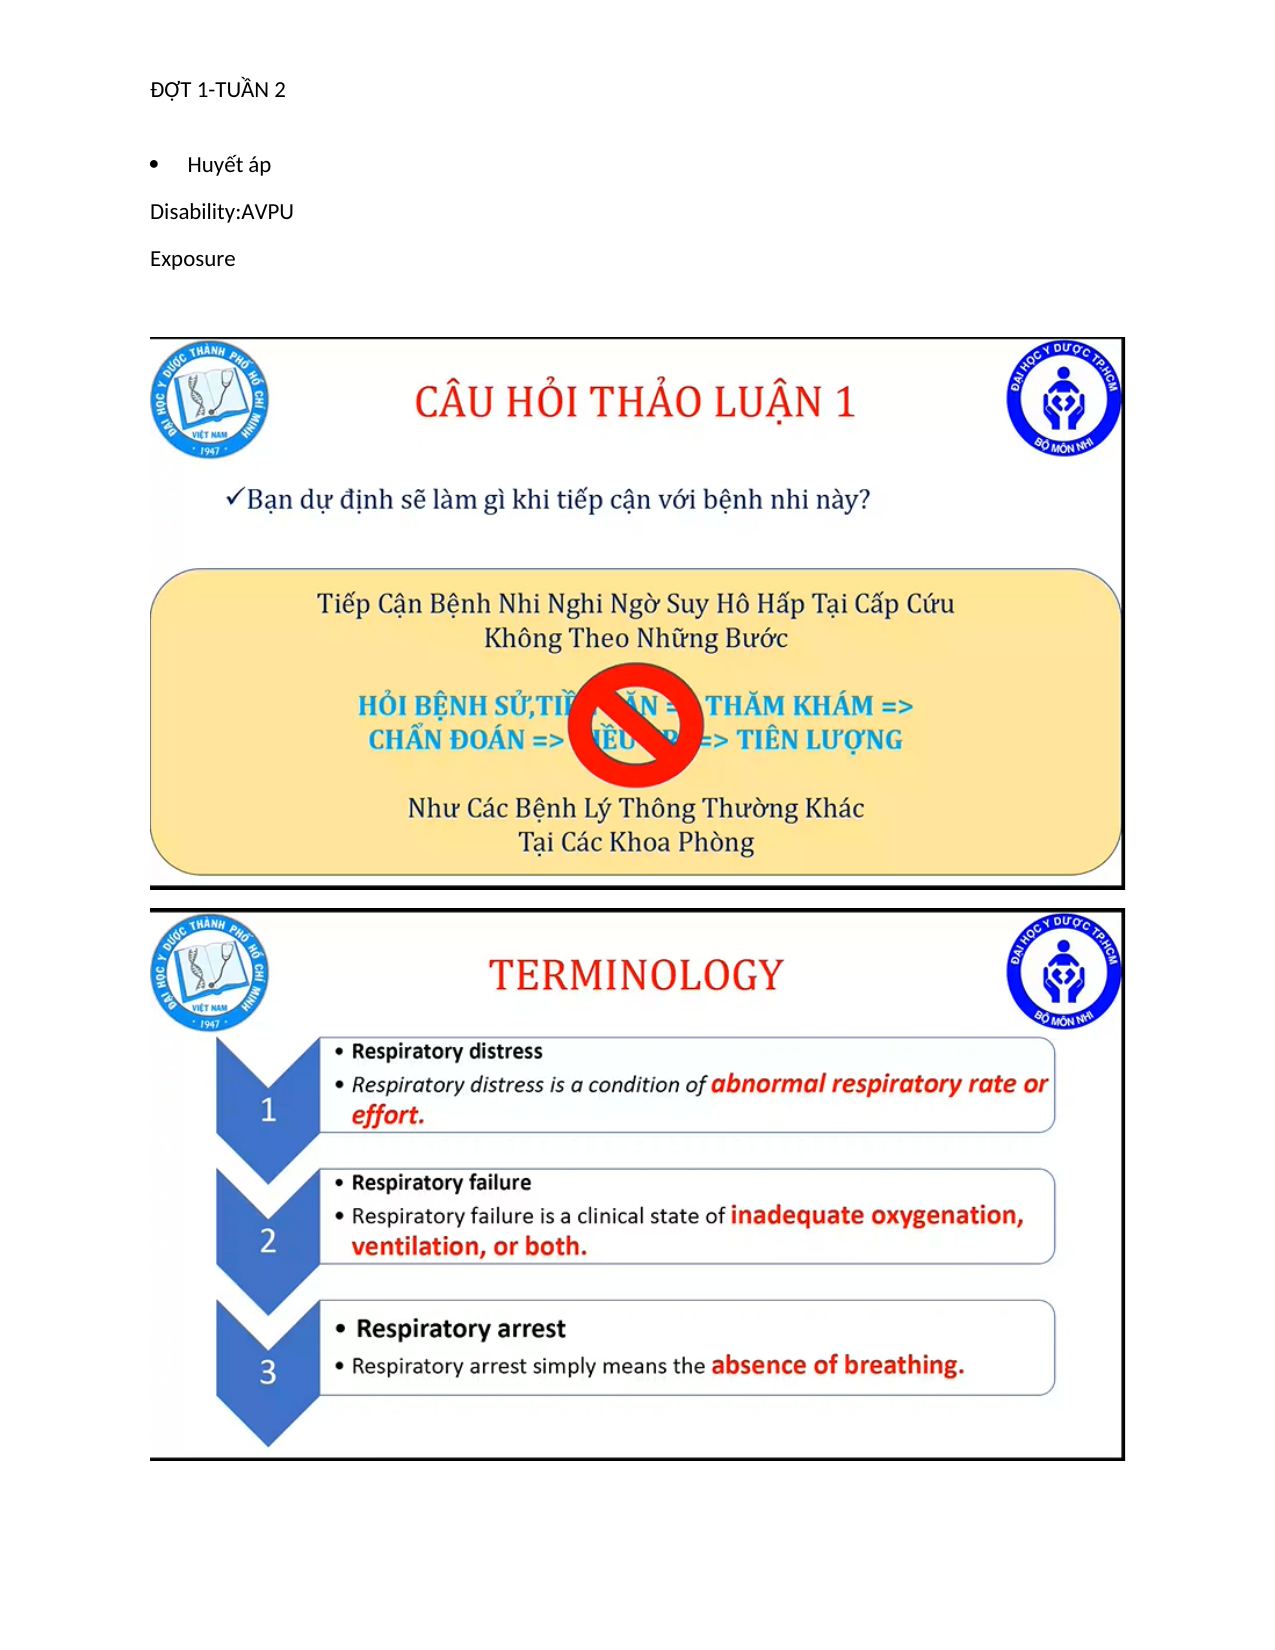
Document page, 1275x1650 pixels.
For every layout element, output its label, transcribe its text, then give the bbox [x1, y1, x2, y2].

text Disability:AVPU [150, 197, 1125, 225]
text Exposure [150, 244, 1125, 272]
picture [150, 337, 1125, 890]
list Huyết áp [150, 150, 1125, 178]
picture [150, 908, 1125, 1461]
